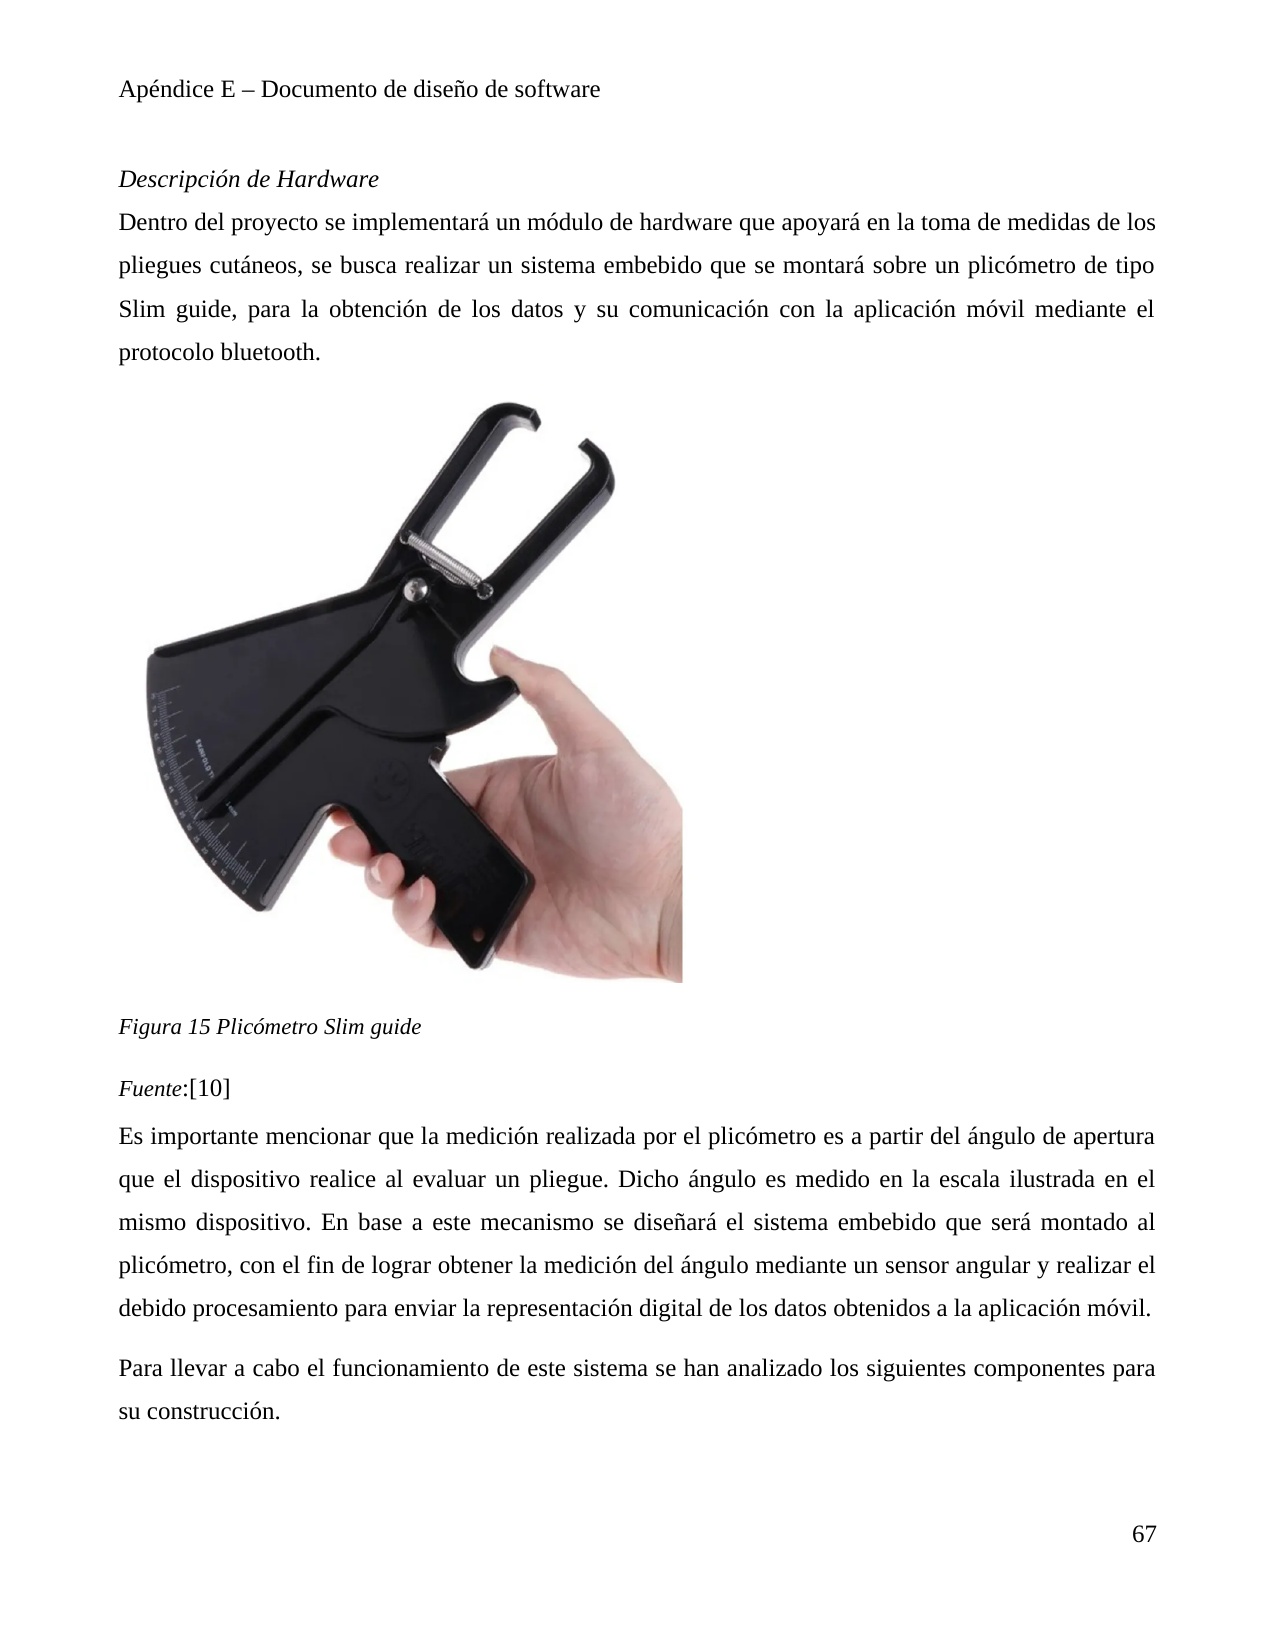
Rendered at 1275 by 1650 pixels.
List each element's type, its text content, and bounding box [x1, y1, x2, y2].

text Es importante mencionar que la medición realizada por el plicómetro es a partir del ángulo de apertura que el dispositivo realice al evaluar un pliegue. Dicho ángulo es medido en la escala ilustrada en el mismo dispositivo. En base a este mecanismo se diseñará el sistema embebido que será montado al plicómetro, con el fin de lograr obtener la medición del ángulo mediante un sensor angular y realizar el debido procesamiento para enviar la representación digital de los datos obtenidos a la aplicación móvil. [118, 1121, 1157, 1322]
text Fuente:[10] [118, 1073, 1157, 1102]
picture [118, 396, 709, 983]
text Dentro del proyecto se implementará un módulo de hardware que apoyará en la toma de medidas de los pliegues cutáneos, se busca realizar un sistema embebido que se montará sobre un plicómetro de tipo Slim guide, para la obtención de los datos y su comunicación con la aplicación móvil mediante el protocolo bluetooth. [118, 207, 1157, 366]
text Descripción de Hardware [118, 164, 1136, 193]
text Para llevar a cabo el funcionamiento de este sistema se han analizado los siguientes componentes para su construcción. [118, 1353, 1157, 1425]
